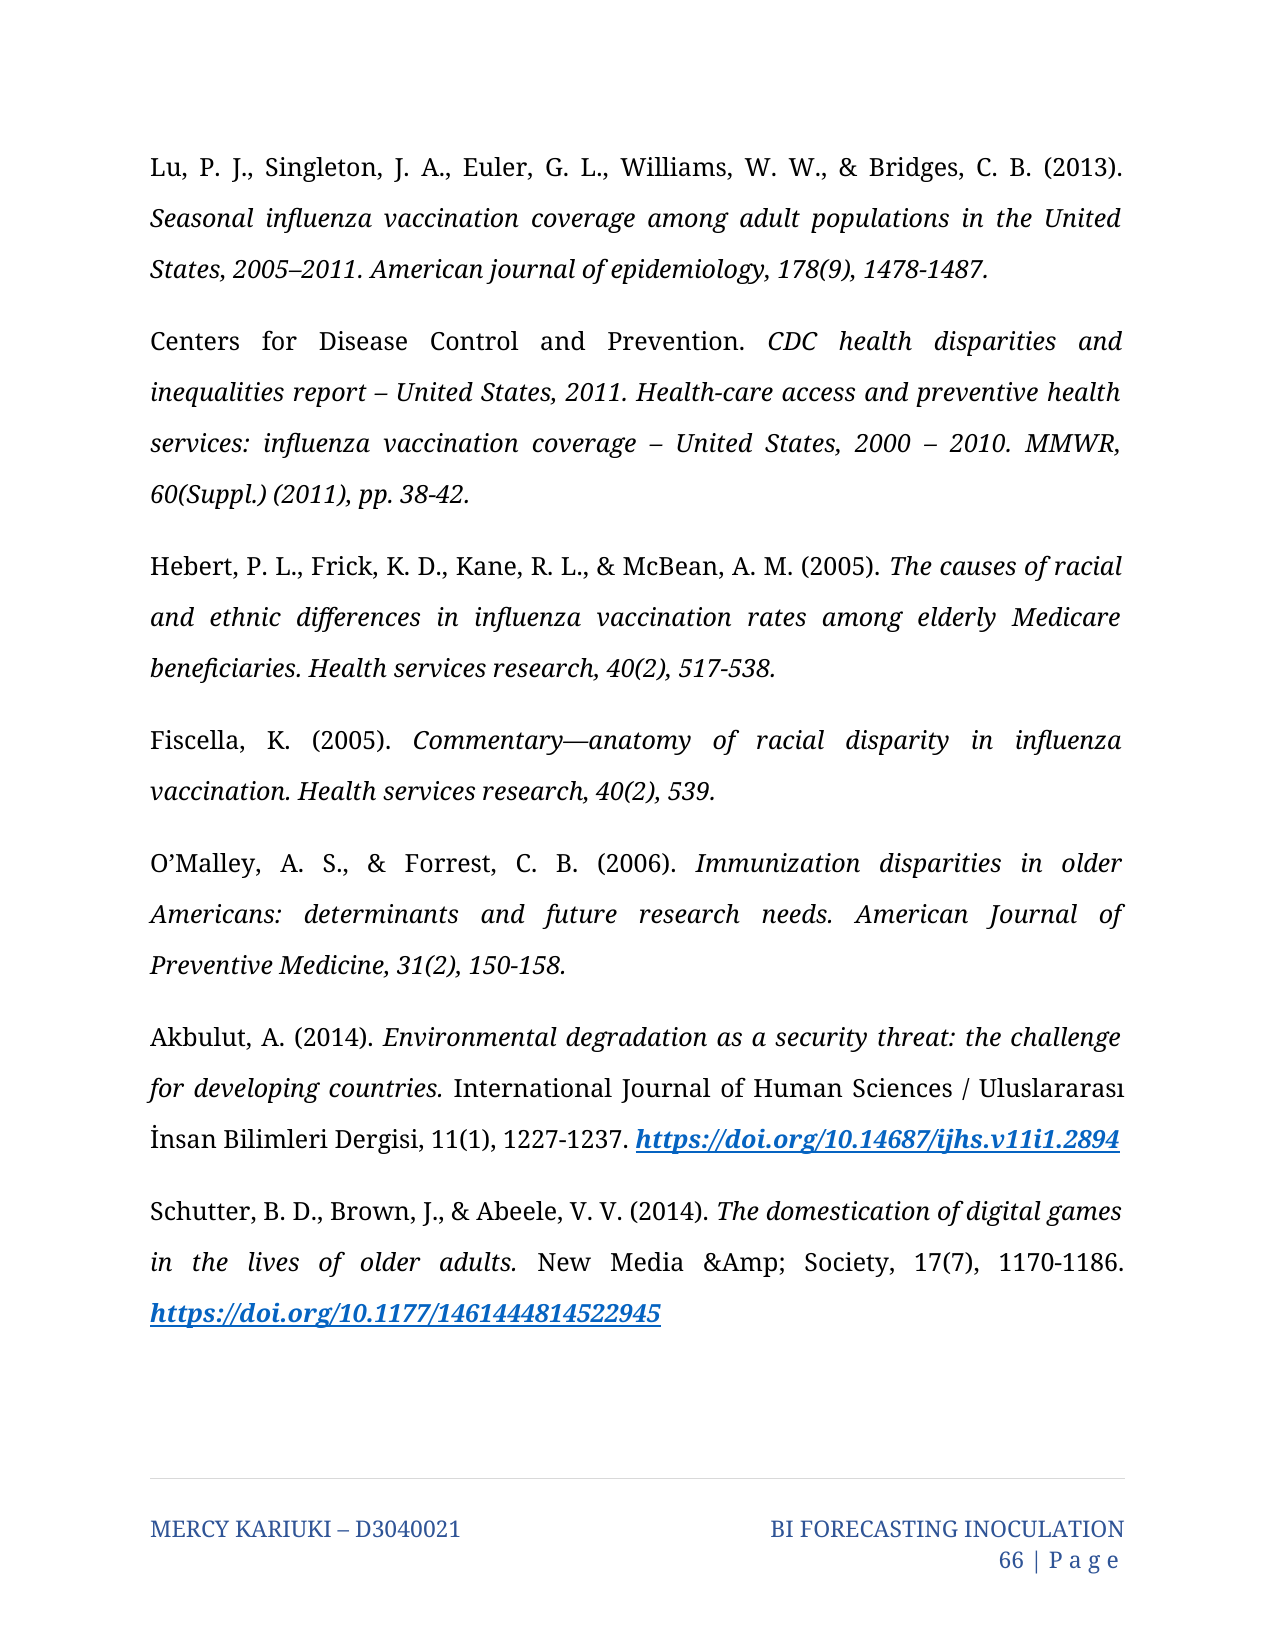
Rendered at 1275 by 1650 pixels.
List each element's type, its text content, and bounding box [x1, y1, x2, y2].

text Lu, P. J., Singleton, J. A., Euler, G. L., Williams, W. W., & Bridges, C. B. (2013). Seasonal influenza vaccination coverage among adult populations in the United States, 2005–2011. American journal of epidemiology, 178(9), 1478-1487. [150, 150, 1125, 286]
text O’Malley, A. S., & Forrest, C. B. (2006). Immunization disparities in older Americans: determinants and future research needs. American Journal of Preventive Medicine, 31(2), 150-158. [150, 846, 1125, 982]
text Fiscella, K. (2005). Commentary—anatomy of racial disparity in influenza vaccination. Health services research, 40(2), 539. [150, 723, 1125, 808]
text Akbulut, A. (2014). Environmental degradation as a security threat: the challenge for developing countries. International Journal of Human Sciences / Uluslararası İnsan Bilimleri Dergisi, 11(1), 1227-1237. https://doi.org/10.14687/ijhs.v11i1.2894 [150, 1020, 1125, 1156]
text Centers for Disease Control and Prevention. CDC health disparities and inequalities report – United States, 2011. Health-care access and preventive health services: influenza vaccination coverage – United States, 2000 – 2010. MMWR, 60(Suppl.) (2011), pp. 38-42. [150, 324, 1125, 511]
text Hebert, P. L., Frick, K. D., Kane, R. L., & McBean, A. M. (2005). The causes of racial and ethnic differences in influenza vaccination rates among elderly Medicare beneficiaries. Health services research, 40(2), 517-538. [150, 549, 1125, 685]
